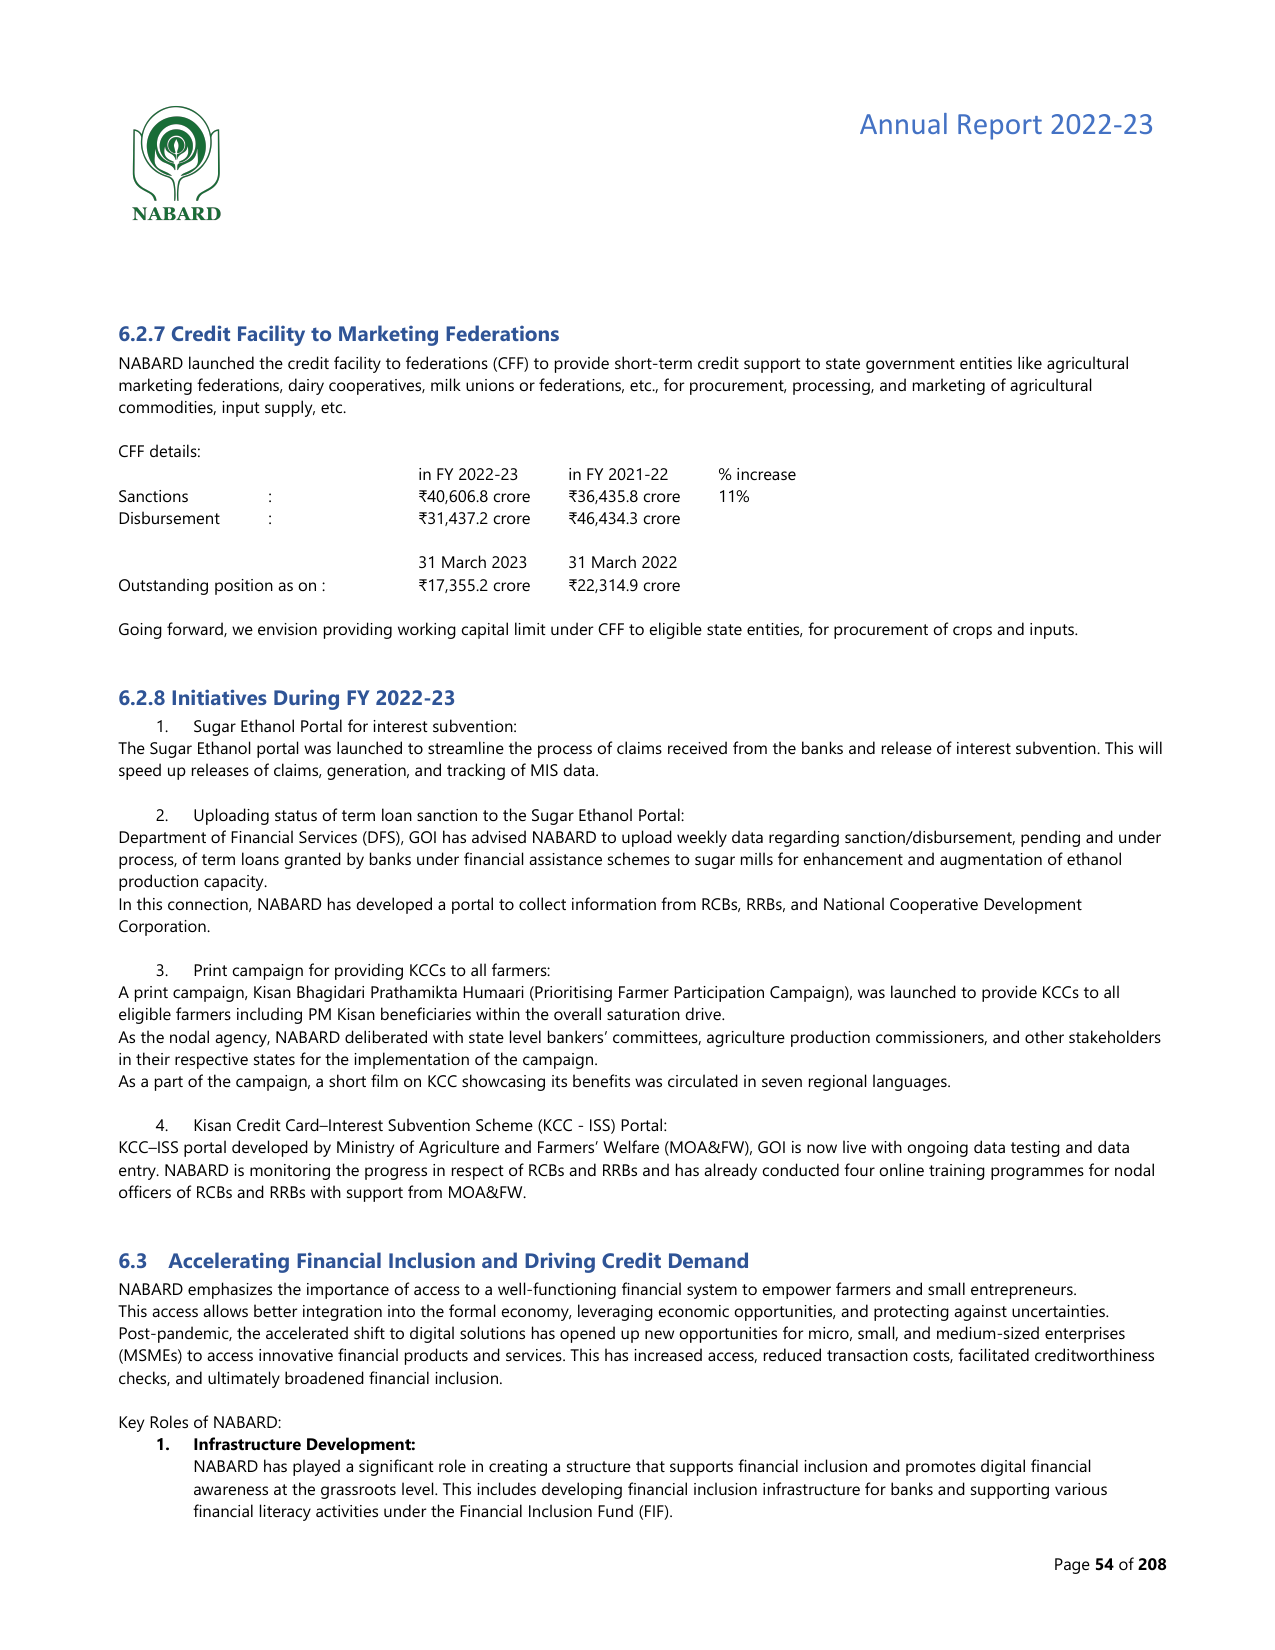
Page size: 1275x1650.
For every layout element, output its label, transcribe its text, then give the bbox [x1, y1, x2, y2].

list Infrastructure Development: NABARD has played a significant role in creating a structure that supports financial inclusion and promotes digital financial awareness at the grassroots level. This includes developing financial inclusion infrastructure for banks and supporting various financial literacy activities under the Financial Inclusion Fund (FIF). [156, 1433, 1167, 1521]
text Department of Financial Services (DFS), GOI has advised NABARD to upload weekly data regarding sanction/disbursement, pending and under process, of term loans granted by banks under financial assistance schemes to sugar mills for enhancement and augmentation of ethanol production capacity. [118, 825, 1167, 892]
text Key Roles of NABARD: [118, 1410, 1167, 1433]
text 31 March 2023 31 March 2022 [118, 551, 1167, 573]
text As the nodal agency, NABARD deliberated with state level bankers’ committees, agriculture production commissioners, and other stakeholders in their respective states for the implementation of the campaign. [118, 1025, 1167, 1069]
subtitle 6.2.8 Initiatives During FY 2022-23 [118, 683, 1167, 710]
picture [129, 104, 224, 222]
list Sugar Ethanol Portal for interest subvention: [156, 714, 1167, 737]
subtitle Accelerating Financial Inclusion and Driving Credit Demand [118, 1246, 1167, 1273]
text NABARD emphasizes the importance of access to a well-functioning financial system to empower farmers and small entrepreneurs. [118, 1277, 1167, 1299]
text in FY 2022-23 in FY 2021-22 % increase [118, 462, 1167, 484]
text The Sugar Ethanol portal was launched to streamline the process of claims received from the banks and release of interest subvention. This will speed up releases of claims, generation, and tracking of MIS data. [118, 737, 1167, 781]
list Kisan Credit Card–Interest Subvention Scheme (KCC - ISS) Portal: [156, 1114, 1167, 1136]
text CFF details: [118, 440, 1167, 462]
text Outstanding position as on : ₹17,355.2 crore ₹22,314.9 crore [118, 573, 1167, 595]
text Post-pandemic, the accelerated shift to digital solutions has opened up new opportunities for micro, small, and medium-sized enterprises (MSMEs) to access innovative financial products and services. This has increased access, reduced transaction costs, facilitated creditworthiness checks, and ultimately broadened financial inclusion. [118, 1322, 1167, 1388]
text Going forward, we envision providing working capital limit under CFF to eligible state entities, for procurement of crops and inputs. [118, 617, 1167, 639]
text KCC–ISS portal developed by Ministry of Agriculture and Farmers’ Welfare (MOA&FW), GOI is now live with ongoing data testing and data entry. NABARD is monitoring the progress in respect of RCBs and RRBs and has already conducted four online training programmes for nodal officers of RCBs and RRBs with support from MOA&FW. [118, 1136, 1167, 1202]
list Print campaign for providing KCCs to all farmers: [156, 958, 1167, 981]
text A print campaign, Kisan Bhagidari Prathamikta Humaari (Prioritising Farmer Participation Campaign), was launched to provide KCCs to all eligible farmers including PM Kisan beneficiaries within the overall saturation drive. [118, 981, 1167, 1025]
text NABARD launched the credit facility to federations (CFF) to provide short-term credit support to state government entities like agricultural marketing federations, dairy cooperatives, milk unions or federations, etc., for procurement, processing, and marketing of agricultural commodities, input supply, etc. [118, 351, 1167, 418]
text In this connection, NABARD has developed a portal to collect information from RCBs, RRBs, and National Cooperative Development Corporation. [118, 892, 1167, 936]
subtitle 6.2.7 Credit Facility to Marketing Federations [118, 319, 1167, 347]
text As a part of the campaign, a short film on KCC showcasing its benefits was circulated in seven regional languages. [118, 1069, 1167, 1092]
list Uploading status of term loan sanction to the Sugar Ethanol Portal: [156, 803, 1167, 825]
text Disbursement : ₹31,437.2 crore ₹46,434.3 crore [118, 506, 1167, 529]
text This access allows better integration into the formal economy, leveraging economic opportunities, and protecting against uncertainties. [118, 1299, 1167, 1322]
text Sanctions : ₹40,606.8 crore ₹36,435.8 crore 11% [118, 484, 1167, 506]
